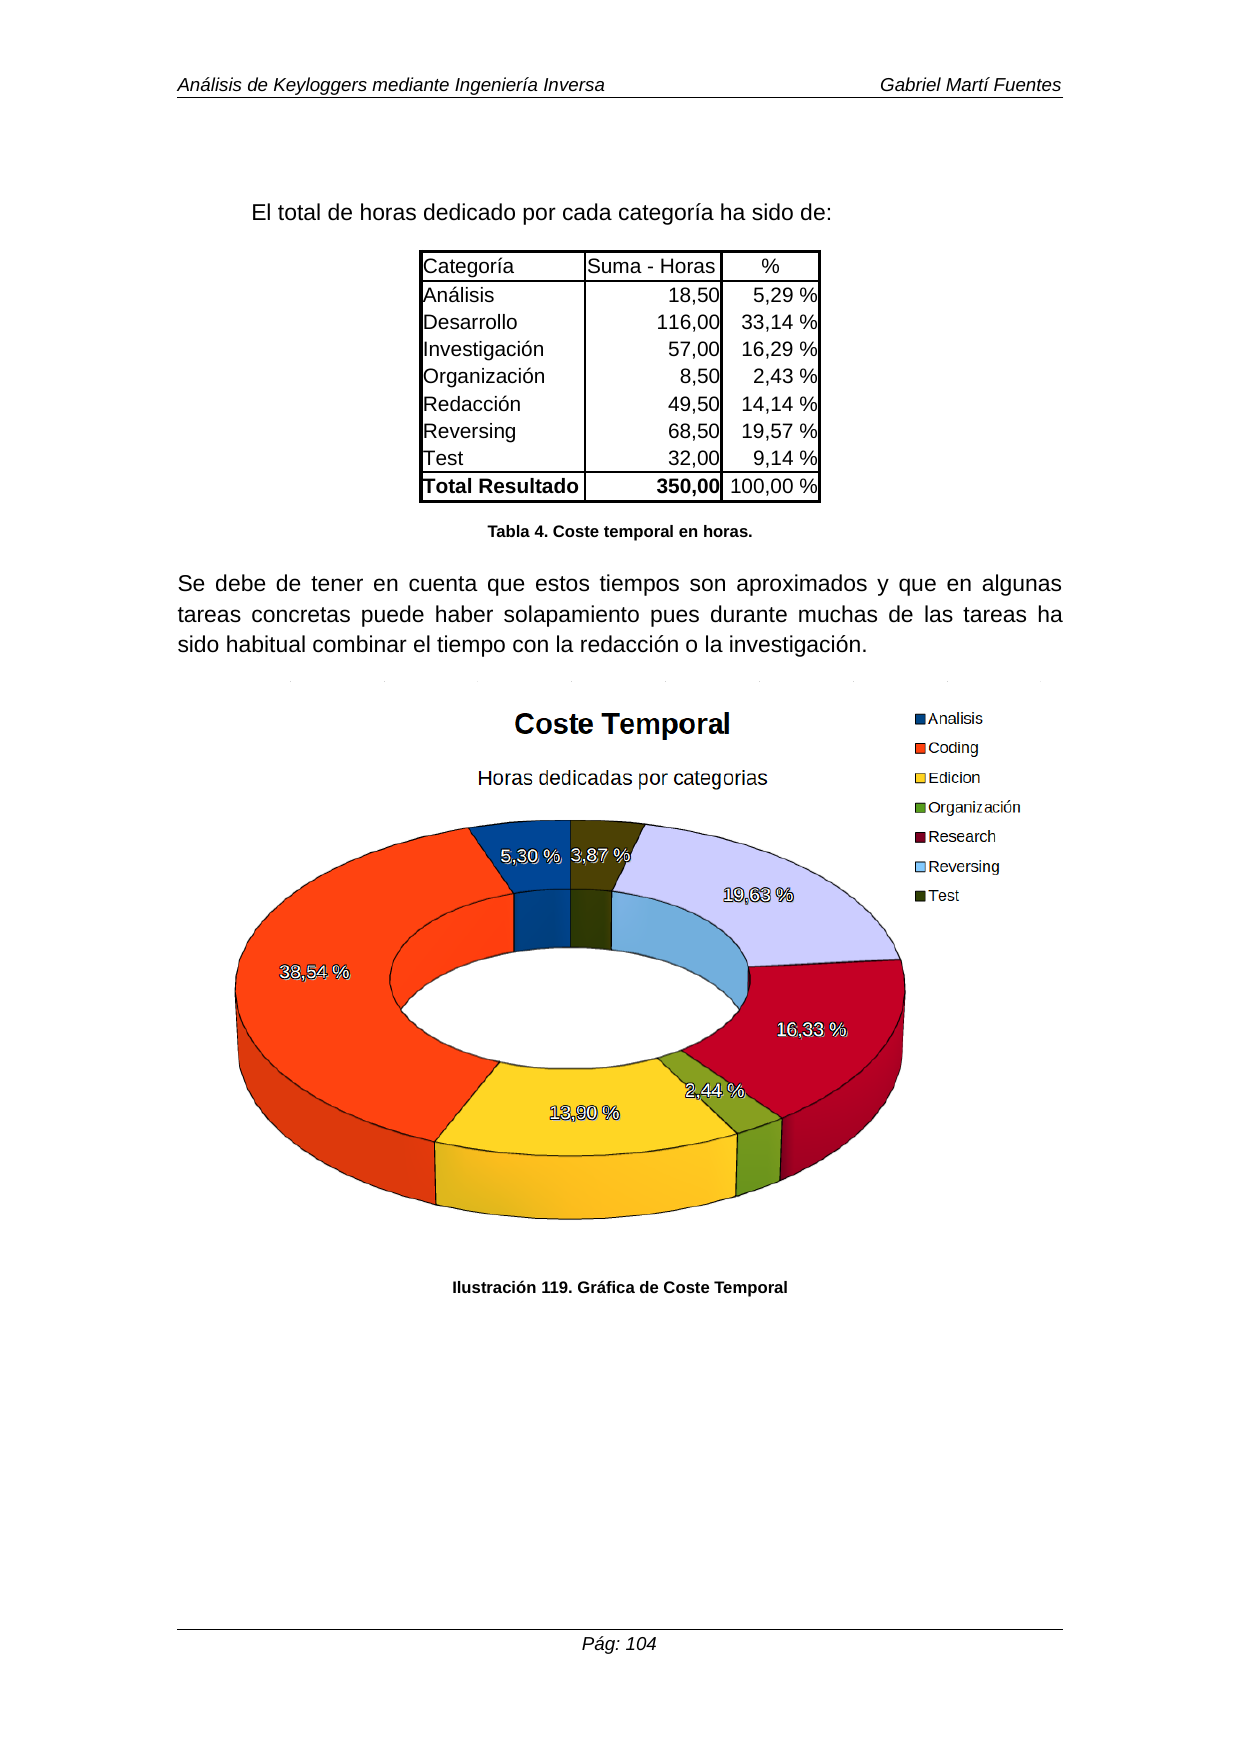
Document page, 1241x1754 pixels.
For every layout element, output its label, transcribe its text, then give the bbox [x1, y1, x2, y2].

table_header Suma - Horas [586, 253, 720, 280]
table_cell 14,14 % [723, 390, 818, 417]
table_cell 68,50 [586, 417, 720, 444]
table_cell Desarrollo [423, 309, 584, 336]
table_cell 350,00 [586, 473, 720, 500]
table_cell 33,14 % [723, 309, 818, 336]
table_cell 49,50 [586, 390, 720, 417]
table_cell 5,29 % [723, 282, 818, 308]
table_cell Reversing [423, 417, 584, 444]
table_cell Redacción [423, 390, 584, 417]
table_cell 100,00 % [723, 473, 818, 500]
table_cell Total Resultado [423, 473, 584, 500]
picture [177, 681, 1063, 1253]
table_cell 16,29 % [723, 336, 818, 363]
text Se debe de tener en cuenta que estos tiempos son aproximados y que en algunas tareas concretas puede haber solapamiento pues durante muchas de las tareas ha sido habitual combinar el tiempo con la redacción o la investigación. [177, 570, 1063, 657]
table_cell 32,00 [586, 444, 720, 471]
table_cell 18,50 [586, 282, 720, 308]
table_cell Análisis [423, 282, 584, 308]
table_cell 8,50 [586, 363, 720, 390]
table_cell Test [423, 444, 584, 471]
table_header % [723, 253, 818, 280]
table_cell 2,43 % [723, 363, 818, 390]
table_cell Organización [423, 363, 584, 390]
table_cell Investigación [423, 336, 584, 363]
table_header Categoría [423, 253, 584, 280]
table_cell 57,00 [586, 336, 720, 363]
text El total de horas dedicado por cada categoría ha sido de: [251, 199, 1063, 225]
table_cell 9,14 % [723, 444, 818, 471]
table_cell 19,57 % [723, 417, 818, 444]
table_cell 116,00 [586, 309, 720, 336]
